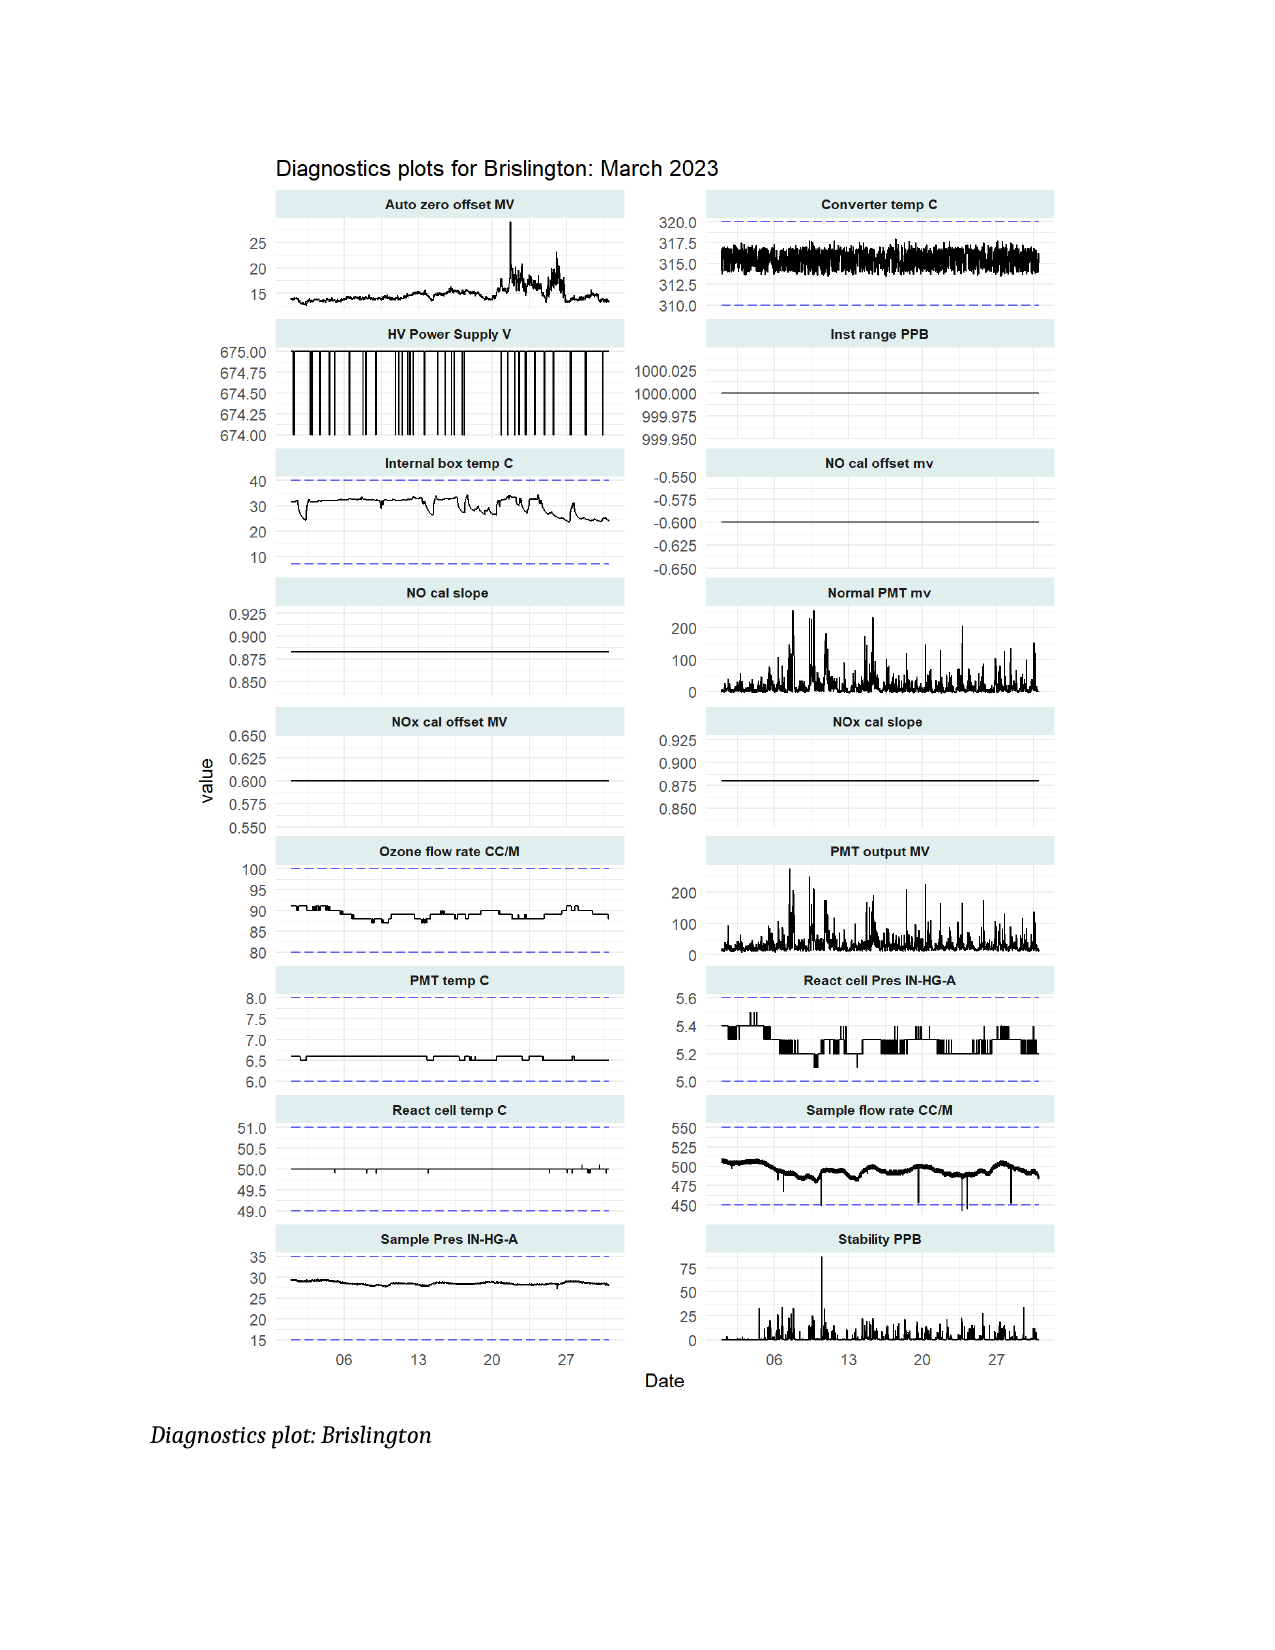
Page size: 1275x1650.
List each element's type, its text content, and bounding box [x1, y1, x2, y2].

picture [188, 150, 1064, 1400]
table_header Diagnostics plot: Brislington [139, 150, 1114, 1462]
